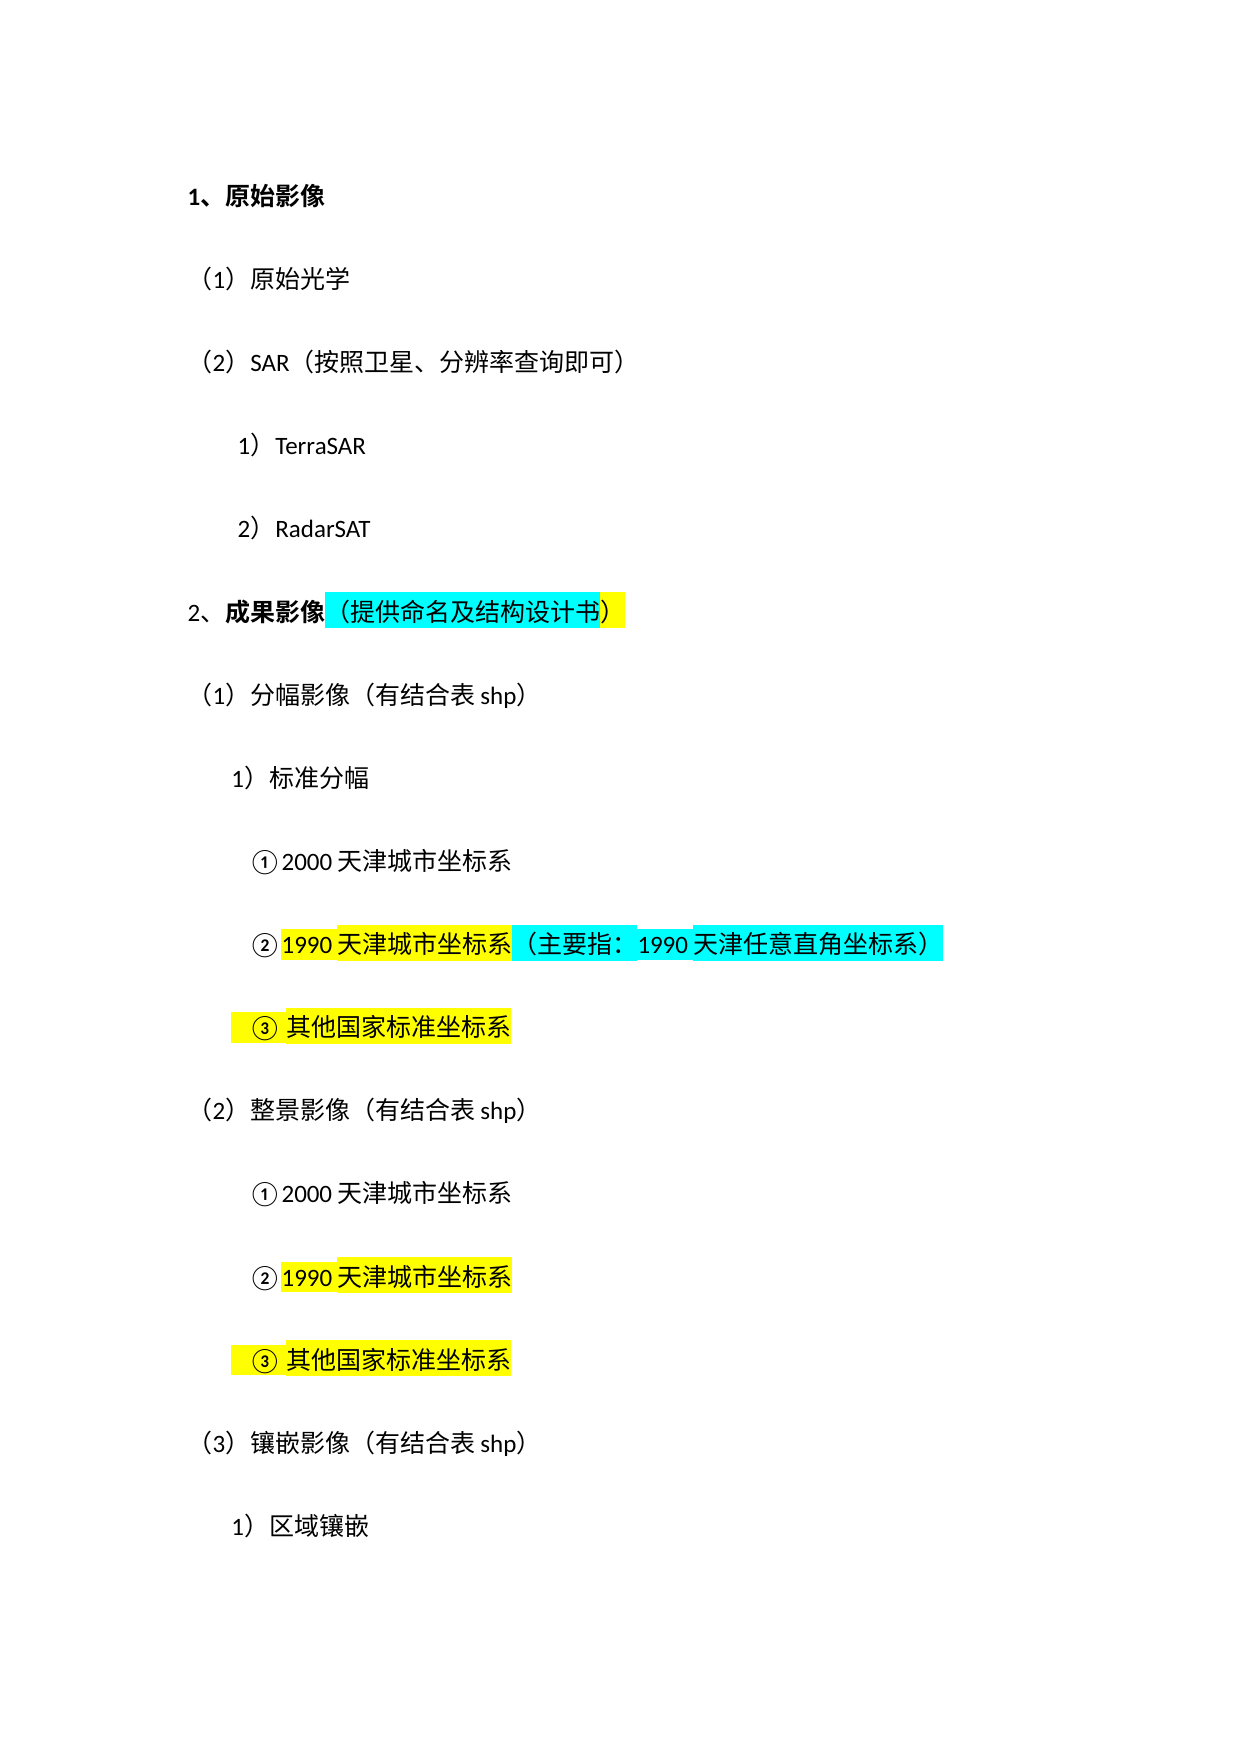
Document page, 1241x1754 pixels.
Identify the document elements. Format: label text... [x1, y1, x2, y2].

list SAR（按照卫星、分辨率查询即可） [187, 328, 1053, 393]
list 成果影像（提供命名及结构设计书） [187, 578, 1053, 643]
list 整景影像（有结合表shp） [187, 1076, 1053, 1141]
text ②1990天津城市坐标系（主要指：1990天津任意直角坐标系） [231, 910, 1053, 975]
text ②1990天津城市坐标系 [231, 1243, 1053, 1308]
text ①2000天津城市坐标系 [231, 1159, 1053, 1224]
text ③其他国家标准坐标系 [231, 993, 1053, 1058]
list 分幅影像（有结合表shp） [187, 661, 1053, 726]
list 标准分幅 [231, 744, 1053, 809]
list 原始光学 [187, 245, 1053, 310]
text ①2000天津城市坐标系 [231, 827, 1053, 892]
list RadarSAT [187, 494, 1053, 559]
list 镶嵌影像（有结合表shp） [187, 1409, 1053, 1474]
list TerraSAR [187, 411, 1053, 476]
list 区域镶嵌 [231, 1492, 1053, 1557]
list 原始影像 [187, 162, 1053, 227]
text ③其他国家标准坐标系 [231, 1326, 1053, 1391]
